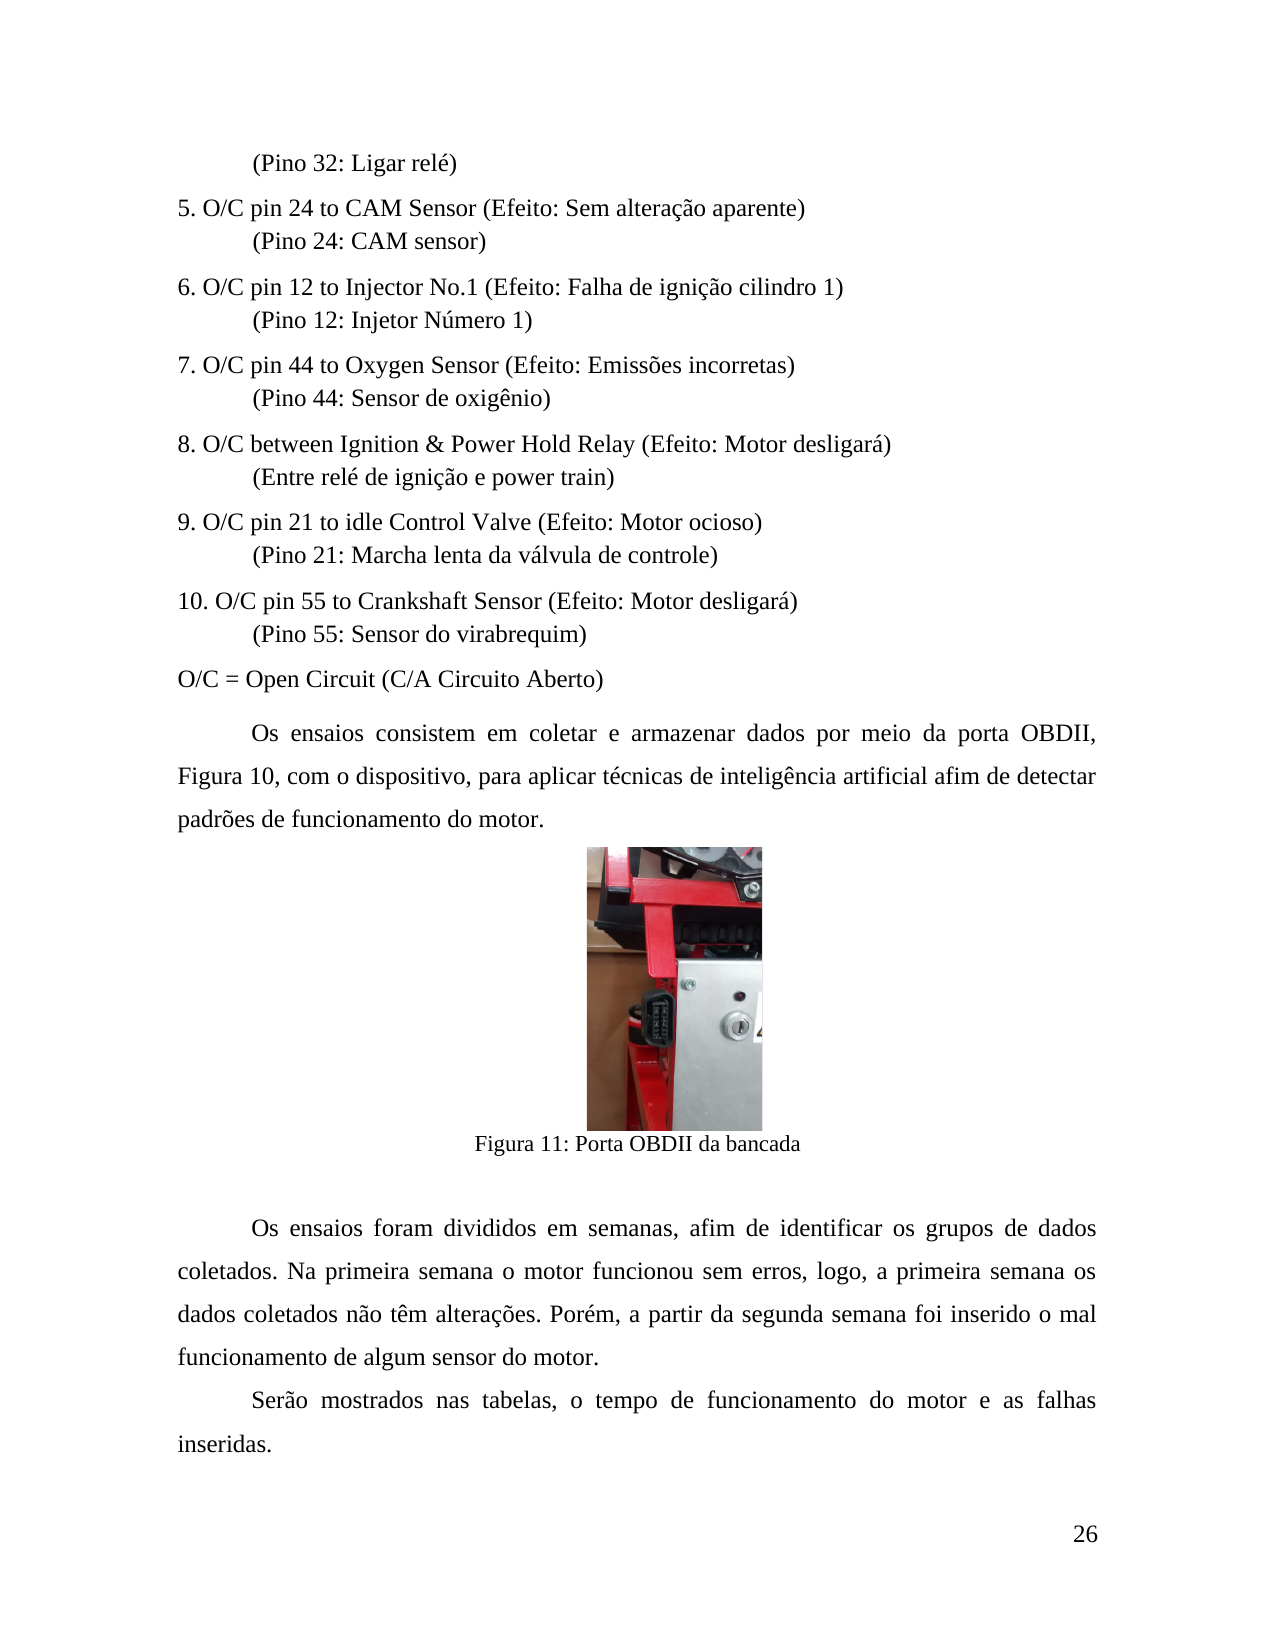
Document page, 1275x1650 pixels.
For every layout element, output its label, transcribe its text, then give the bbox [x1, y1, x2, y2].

text 5. O/C pin 24 to CAM Sensor (Efeito: Sem alteração aparente) [177, 193, 1211, 222]
text 9. O/C pin 21 to idle Control Valve (Efeito: Motor ocioso) [177, 507, 1211, 536]
text Figura 11: Porta OBDII da bancada [177, 1130, 1098, 1157]
text 7. O/C pin 44 to Oxygen Sensor (Efeito: Emissões incorretas) [177, 350, 1211, 379]
text Os ensaios consistem em coletar e armazenar dados por meio da porta OBDII, Figura 10, com o dispositivo, para aplicar técnicas de inteligência artificial afim de detectar padrões de funcionamento do motor. [177, 718, 1098, 833]
text (Pino 55: Sensor do virabrequim) [177, 619, 1211, 648]
text 8. O/C between Ignition & Power Hold Relay (Efeito: Motor desligará) [177, 429, 1211, 457]
text (Pino 21: Marcha lenta da válvula de controle) [177, 540, 1211, 569]
text O/C = Open Circuit (C/A Circuito Aberto) [177, 664, 1211, 693]
picture [586, 847, 763, 1131]
text (Pino 44: Sensor de oxigênio) [177, 383, 1211, 412]
text (Pino 24: CAM sensor) [177, 226, 1211, 255]
text 10. O/C pin 55 to Crankshaft Sensor (Efeito: Motor desligará) [177, 586, 1211, 614]
text 6. O/C pin 12 to Injector No.1 (Efeito: Falha de ignição cilindro 1) [177, 272, 1211, 300]
text (Pino 32: Ligar relé) [177, 148, 1211, 176]
text Serão mostrados nas tabelas, o tempo de funcionamento do motor e as falhas inseridas. [177, 1386, 1098, 1457]
text Os ensaios foram divididos em semanas, afim de identificar os grupos de dados coletados. Na primeira semana o motor funcionou sem erros, logo, a primeira semana os dados coletados não têm alterações. Porém, a partir da segunda semana foi inserido o mal funcionamento de algum sensor do motor. [177, 1213, 1098, 1371]
text (Entre relé de ignição e power train) [177, 462, 1211, 491]
text (Pino 12: Injetor Número 1) [177, 305, 1211, 333]
